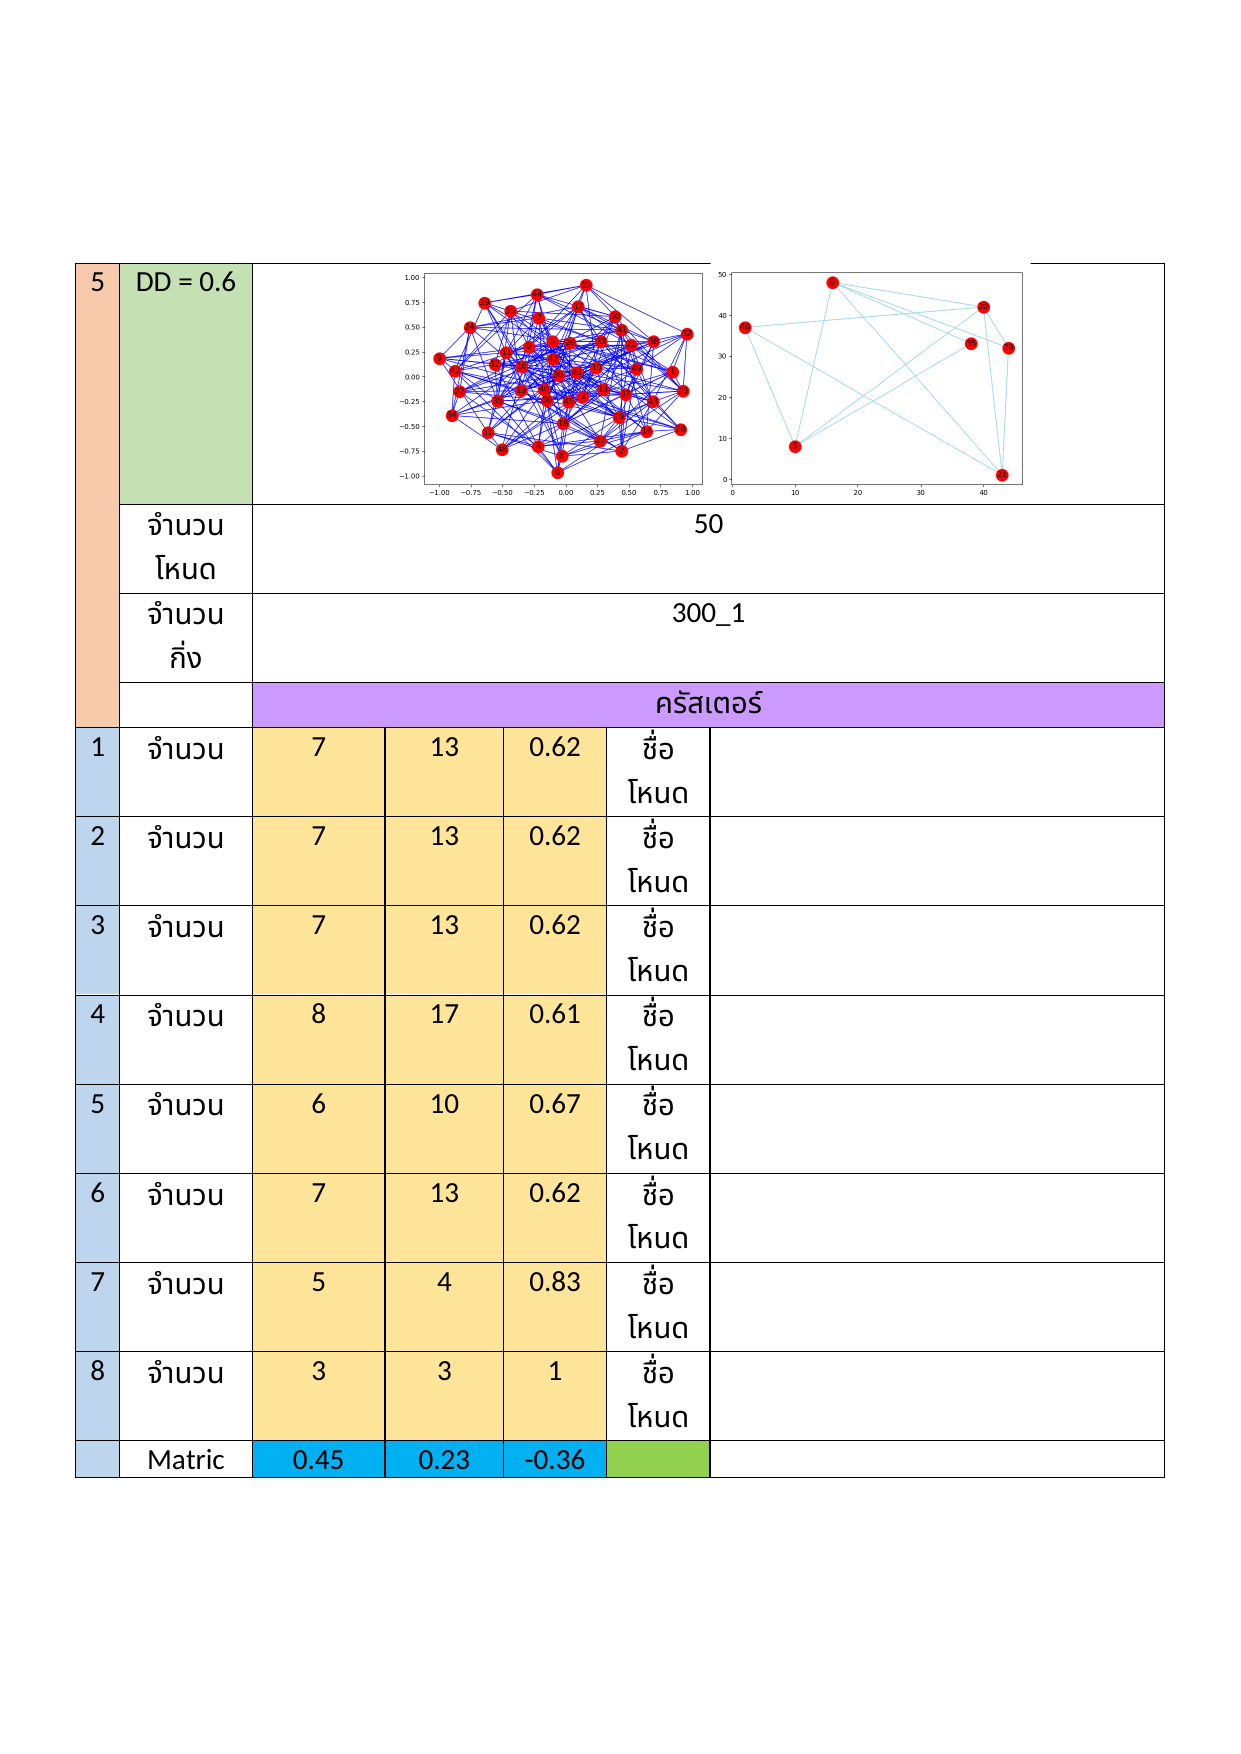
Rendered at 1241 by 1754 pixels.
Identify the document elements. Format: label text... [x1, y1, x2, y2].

table_cell 50 [253, 505, 1164, 593]
table_cell [711, 906, 1164, 994]
table_cell 300_1 [253, 594, 1164, 682]
table_cell จำนวน [120, 1263, 252, 1351]
table_cell 6 [253, 1085, 384, 1173]
table_cell ชื่อโหนด [607, 1263, 709, 1351]
table_cell [120, 683, 252, 727]
table_cell 5 [253, 1263, 384, 1351]
table_cell 7 [253, 906, 384, 994]
table_cell จำนวนกิ่ง [120, 594, 252, 682]
table_cell 3 [76, 906, 119, 994]
table_header [1031, 264, 1164, 504]
table_cell 1 [504, 1352, 606, 1440]
table_header DD = 0.6 [120, 264, 252, 504]
table_cell 7 [253, 1174, 384, 1262]
table_cell [711, 1441, 1164, 1477]
table_cell -0.36 [504, 1441, 606, 1477]
table_cell ชื่อโหนด [607, 728, 709, 816]
table_cell [607, 1441, 709, 1477]
table_cell จำนวน [120, 996, 252, 1084]
table_cell 4 [76, 996, 119, 1084]
table_cell 3 [386, 1352, 503, 1440]
table_header 5 [76, 264, 119, 727]
table_cell ชื่อโหนด [607, 1352, 709, 1440]
table_cell 0.62 [504, 728, 606, 816]
table_cell 7 [253, 817, 384, 905]
table_cell 0.62 [504, 1174, 606, 1262]
table_cell 0.61 [504, 996, 606, 1084]
table_cell [711, 1085, 1164, 1173]
table_cell จำนวน [120, 1352, 252, 1440]
table_cell 17 [386, 996, 503, 1084]
table_cell 4 [386, 1263, 503, 1351]
table_cell ชื่อโหนด [607, 1174, 709, 1262]
table_cell 8 [76, 1352, 119, 1440]
table_cell [711, 817, 1164, 905]
table_cell จำนวน [120, 728, 252, 816]
table_cell 13 [386, 728, 503, 816]
table_cell จำนวน [120, 1174, 252, 1262]
table_cell ชื่อโหนด [607, 996, 709, 1084]
table_cell 0.83 [504, 1263, 606, 1351]
table_cell [711, 996, 1164, 1084]
table_cell ชื่อโหนด [607, 817, 709, 905]
table_cell 5 [76, 1085, 119, 1173]
table_cell [711, 1352, 1164, 1440]
table_cell [76, 1441, 119, 1477]
table_cell จำนวนโหนด [120, 505, 252, 593]
table_cell 1 [76, 728, 119, 816]
table_cell ชื่อโหนด [607, 906, 709, 994]
table_cell 13 [386, 1174, 503, 1262]
table_cell จำนวน [120, 906, 252, 994]
table_cell 7 [253, 728, 384, 816]
table_cell Matric [120, 1441, 252, 1477]
table_cell ครัสเตอร์ [253, 683, 1164, 727]
table_header [253, 264, 391, 504]
table_cell จำนวน [120, 1085, 252, 1173]
table_cell [711, 1263, 1164, 1351]
table_cell 8 [253, 996, 384, 1084]
table_cell 6 [76, 1174, 119, 1262]
table_cell 13 [386, 817, 503, 905]
table_cell 0.62 [504, 906, 606, 994]
table_cell 3 [253, 1352, 384, 1440]
table_cell 10 [386, 1085, 503, 1173]
table_cell 0.45 [253, 1441, 384, 1477]
table_cell [711, 1174, 1164, 1262]
table_cell จำนวน [120, 817, 252, 905]
table_cell 0.62 [504, 817, 606, 905]
table_cell 2 [76, 817, 119, 905]
table_cell 7 [76, 1263, 119, 1351]
table_cell 0.67 [504, 1085, 606, 1173]
table_cell ชื่อโหนด [607, 1085, 709, 1173]
table_cell 0.23 [386, 1441, 503, 1477]
table_cell [711, 728, 1164, 816]
picture [391, 263, 1031, 504]
table_cell 13 [386, 906, 503, 994]
